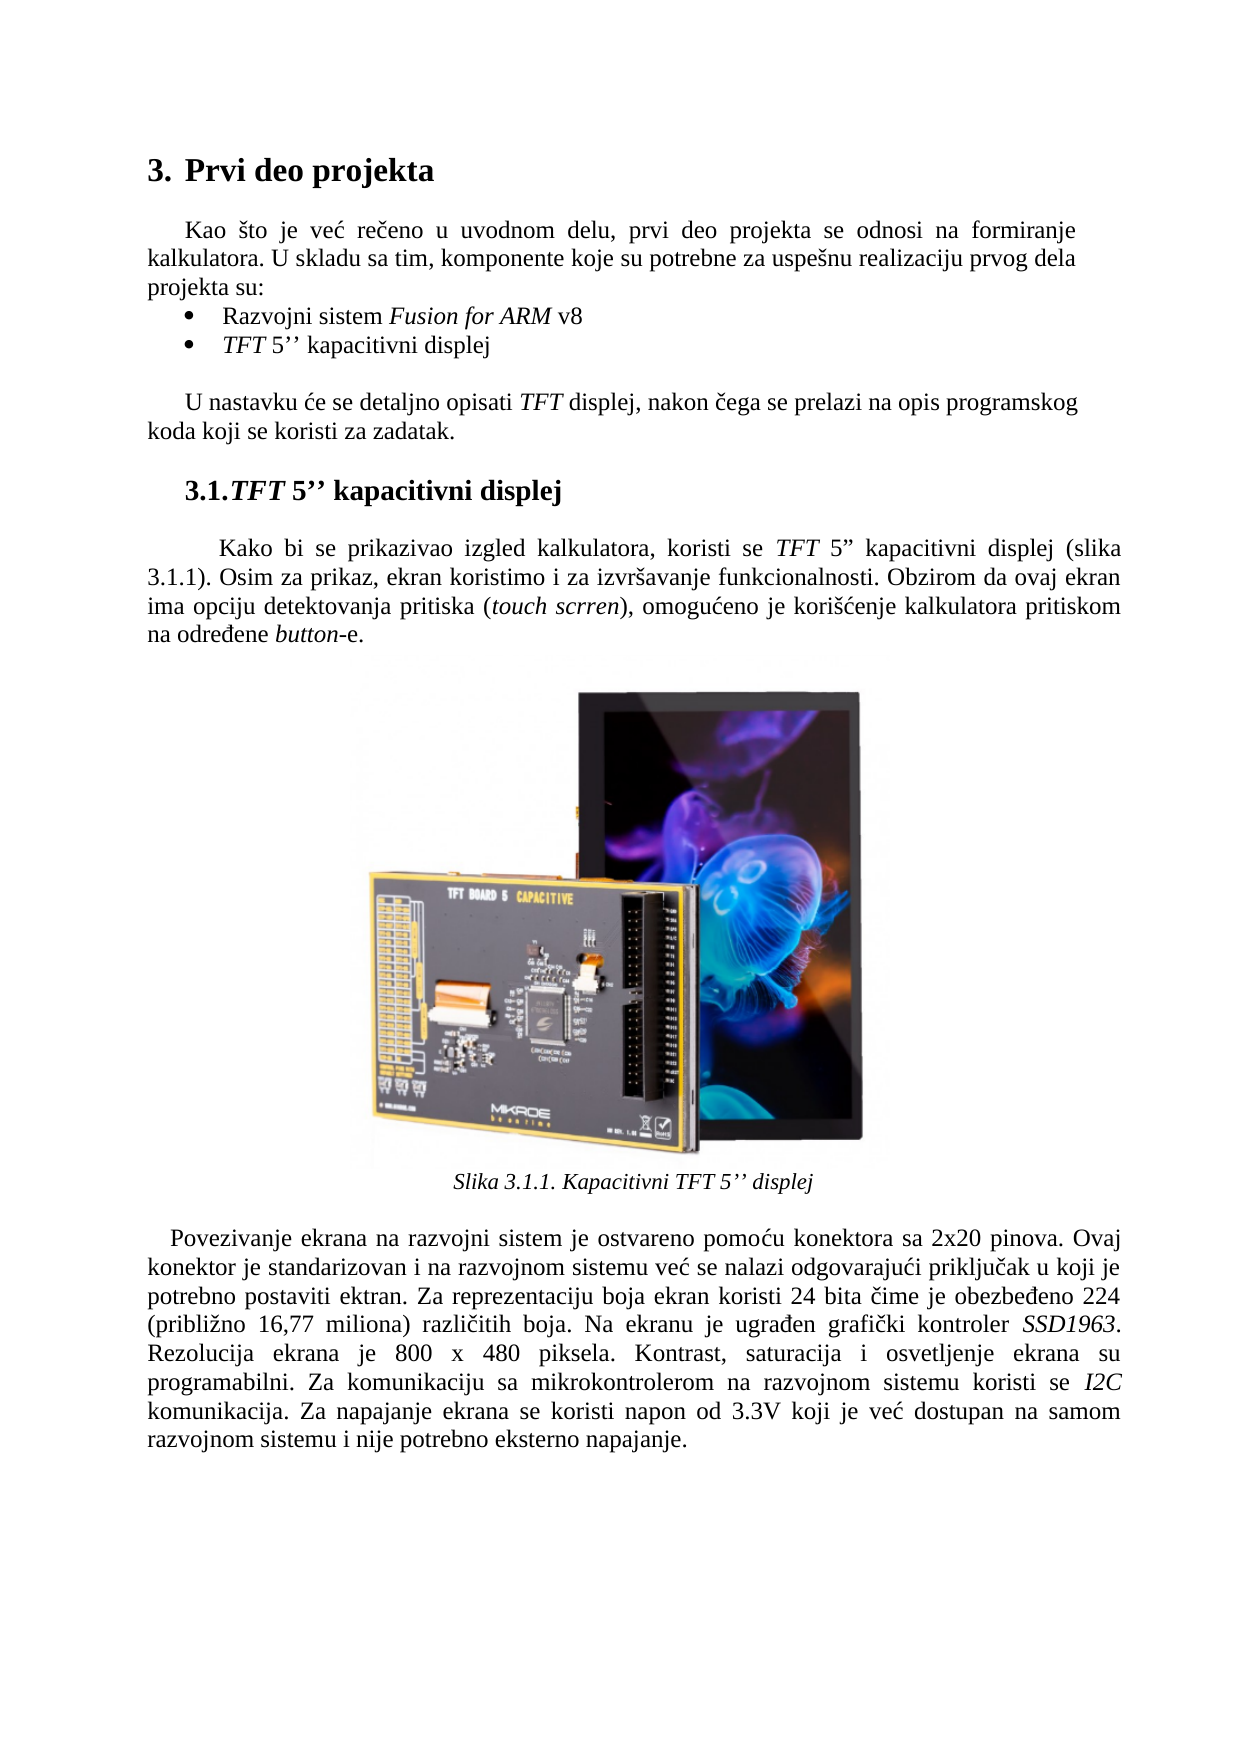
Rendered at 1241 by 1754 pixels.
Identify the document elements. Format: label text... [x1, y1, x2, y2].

list TFT 5’’ kapacitivni displej [184, 330, 1122, 358]
text Kao što je već rečeno u uvodnom delu, prvi deo projekta se odnosi na formiranje kalkulatora. U skladu sa tim, komponente koje su potrebne za uspešnu realizaciju prvog dela projekta su: [147, 215, 1077, 301]
text Kako bi se prikazivao izgled kalkulatora, koristi se TFT 5” kapacitivni displej (slika 3.1.1). Osim za prikaz, ekran koristimo i za izvršavanje funkcionalnosti. Obzirom da ovaj ekran ima opciju detektovanja pritiska (touch scrren), omogućeno je korišćenje kalkulatora pritiskom na određene button-e. [147, 533, 1122, 648]
picture [349, 655, 890, 1169]
subtitle Prvi deo projekta [147, 150, 1122, 188]
list Razvojni sistem Fusion for ARM v8 [184, 301, 1077, 330]
text Povezivanje ekrana na razvojni sistem je ostvareno pomoću konektora sa 2x20 pinova. Ovaj konektor je standarizovan i na razvojnom sistemu već se nalazi odgovarajući priključak u koji je potrebno postaviti ektran. Za reprezentaciju boja ekran koristi 24 bita čime je obezbeđeno 224 (približno 16,77 miliona) različitih boja. Na ekranu je ugrađen grafički kontroler SSD1963. Rezolucija ekrana je 800 x 480 piksela. Kontrast, saturacija i osvetljenje ekrana su programabilni. Za komunikaciju sa mikrokontrolerom na razvojnom sistemu koristi se I2C komunikacija. Za napajanje ekrana se koristi napon od 3.3V koji je već dostupan na samom razvojnom sistemu i nije potrebno eksterno napajanje. [147, 1223, 1122, 1453]
subtitle TFT 5’’ kapacitivni displej [184, 473, 1122, 507]
text U nastavku će se detaljno opisati TFT displej, nakon čega se prelazi na opis programskog koda koji se koristi za zadatak. [147, 387, 1122, 445]
